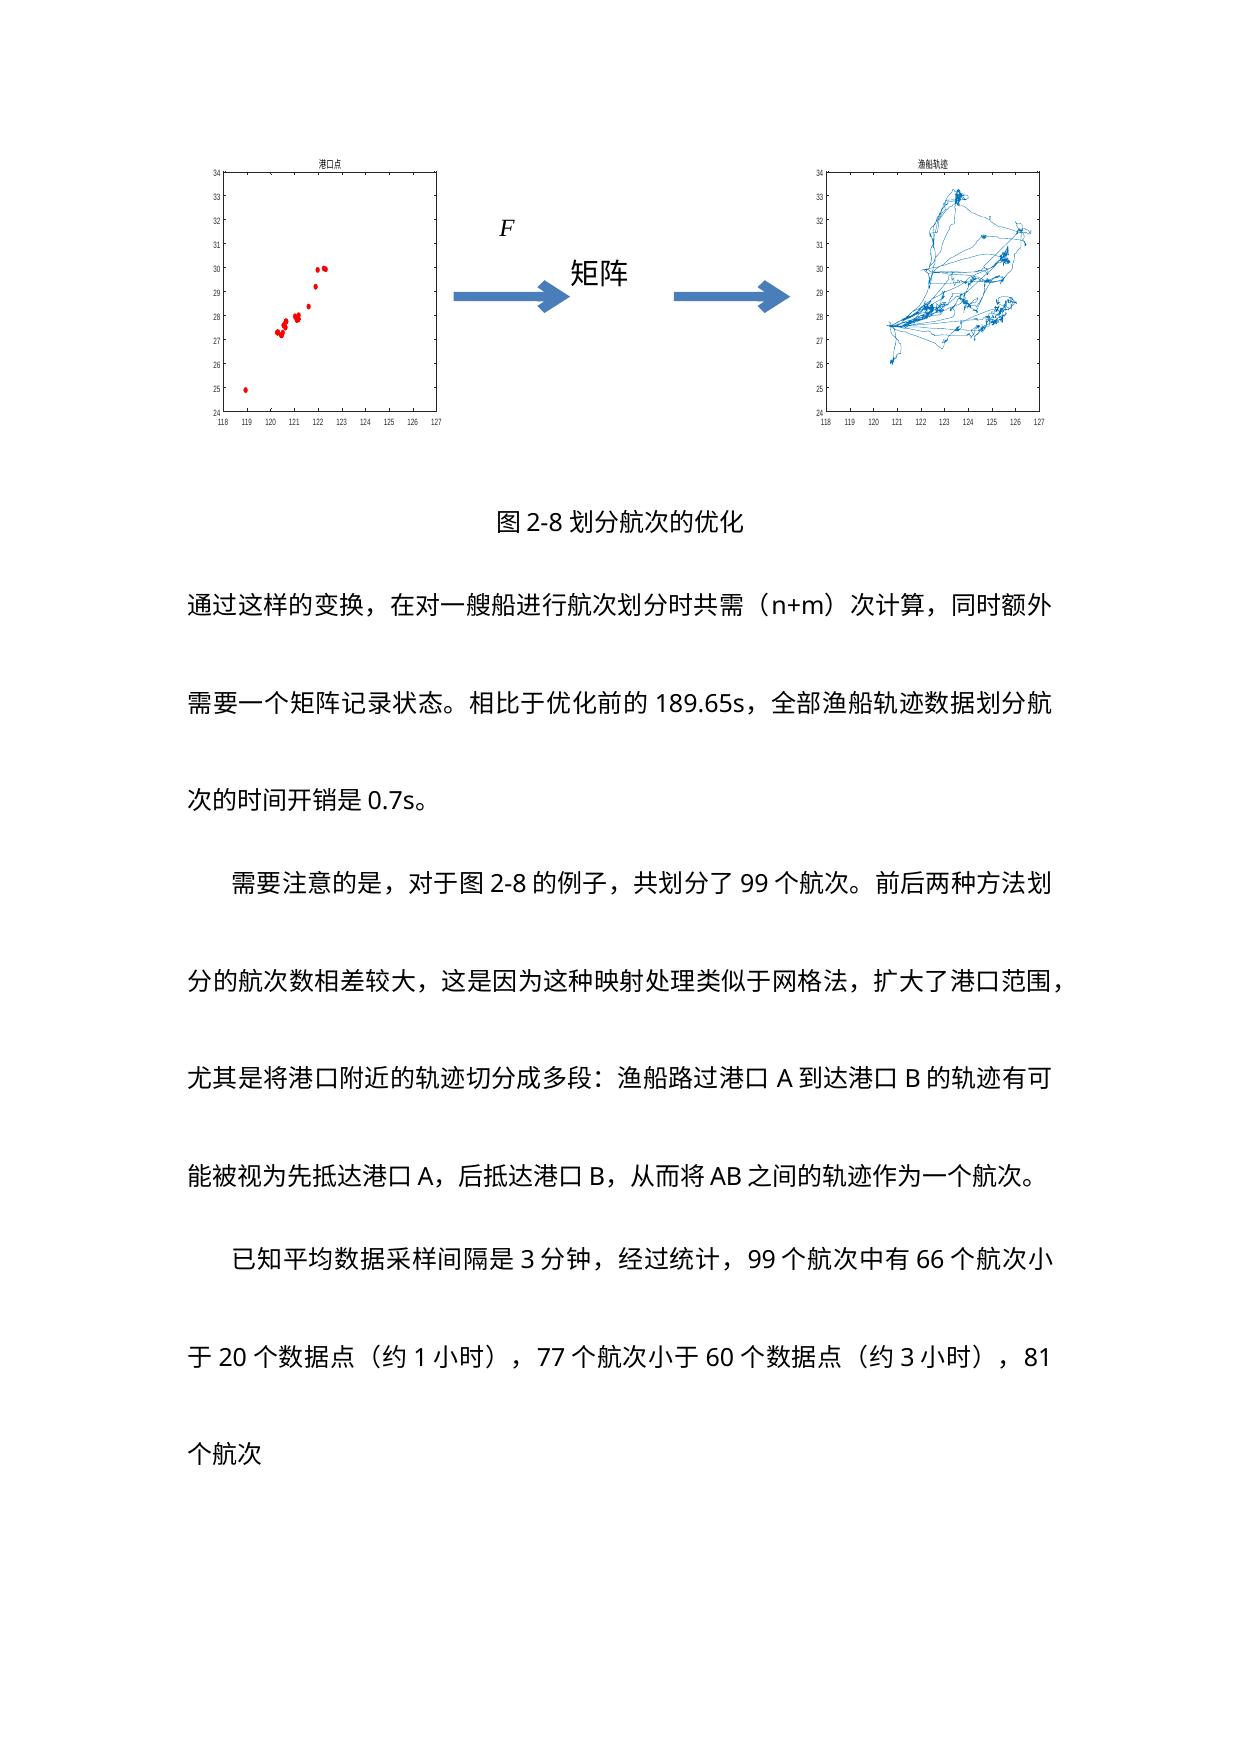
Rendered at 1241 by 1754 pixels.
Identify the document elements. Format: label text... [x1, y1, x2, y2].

text 图2-8 划分航次的优化 [187, 488, 1053, 553]
text 需要注意的是，对于图2-8的例子，共划分了99个航次。前后两种方法划分的航次数相差较大，这是因为这种映射处理类似于网格法，扩大了港口范围，尤其是将港口附近的轨迹切分成多段：渔船路过港口A到达港口B的轨迹有可能被视为先抵达港口A，后抵达港口B，从而将AB之间的轨迹作为一个航次。 [187, 849, 1053, 1207]
text 已知平均数据采样间隔是3分钟，经过统计，99个航次中有66个航次小于20个数据点（约1小时），77个航次小于60个数据点（约3小时），81个航次 [187, 1225, 1053, 1485]
text 通过这样的变换，在对一艘船进行航次划分时共需（n+m）次计算，同时额外需要一个矩阵记录状态。相比于优化前的189.65s，全部渔船轨迹数据划分航次的时间开销是0.7s。 [187, 571, 1053, 831]
